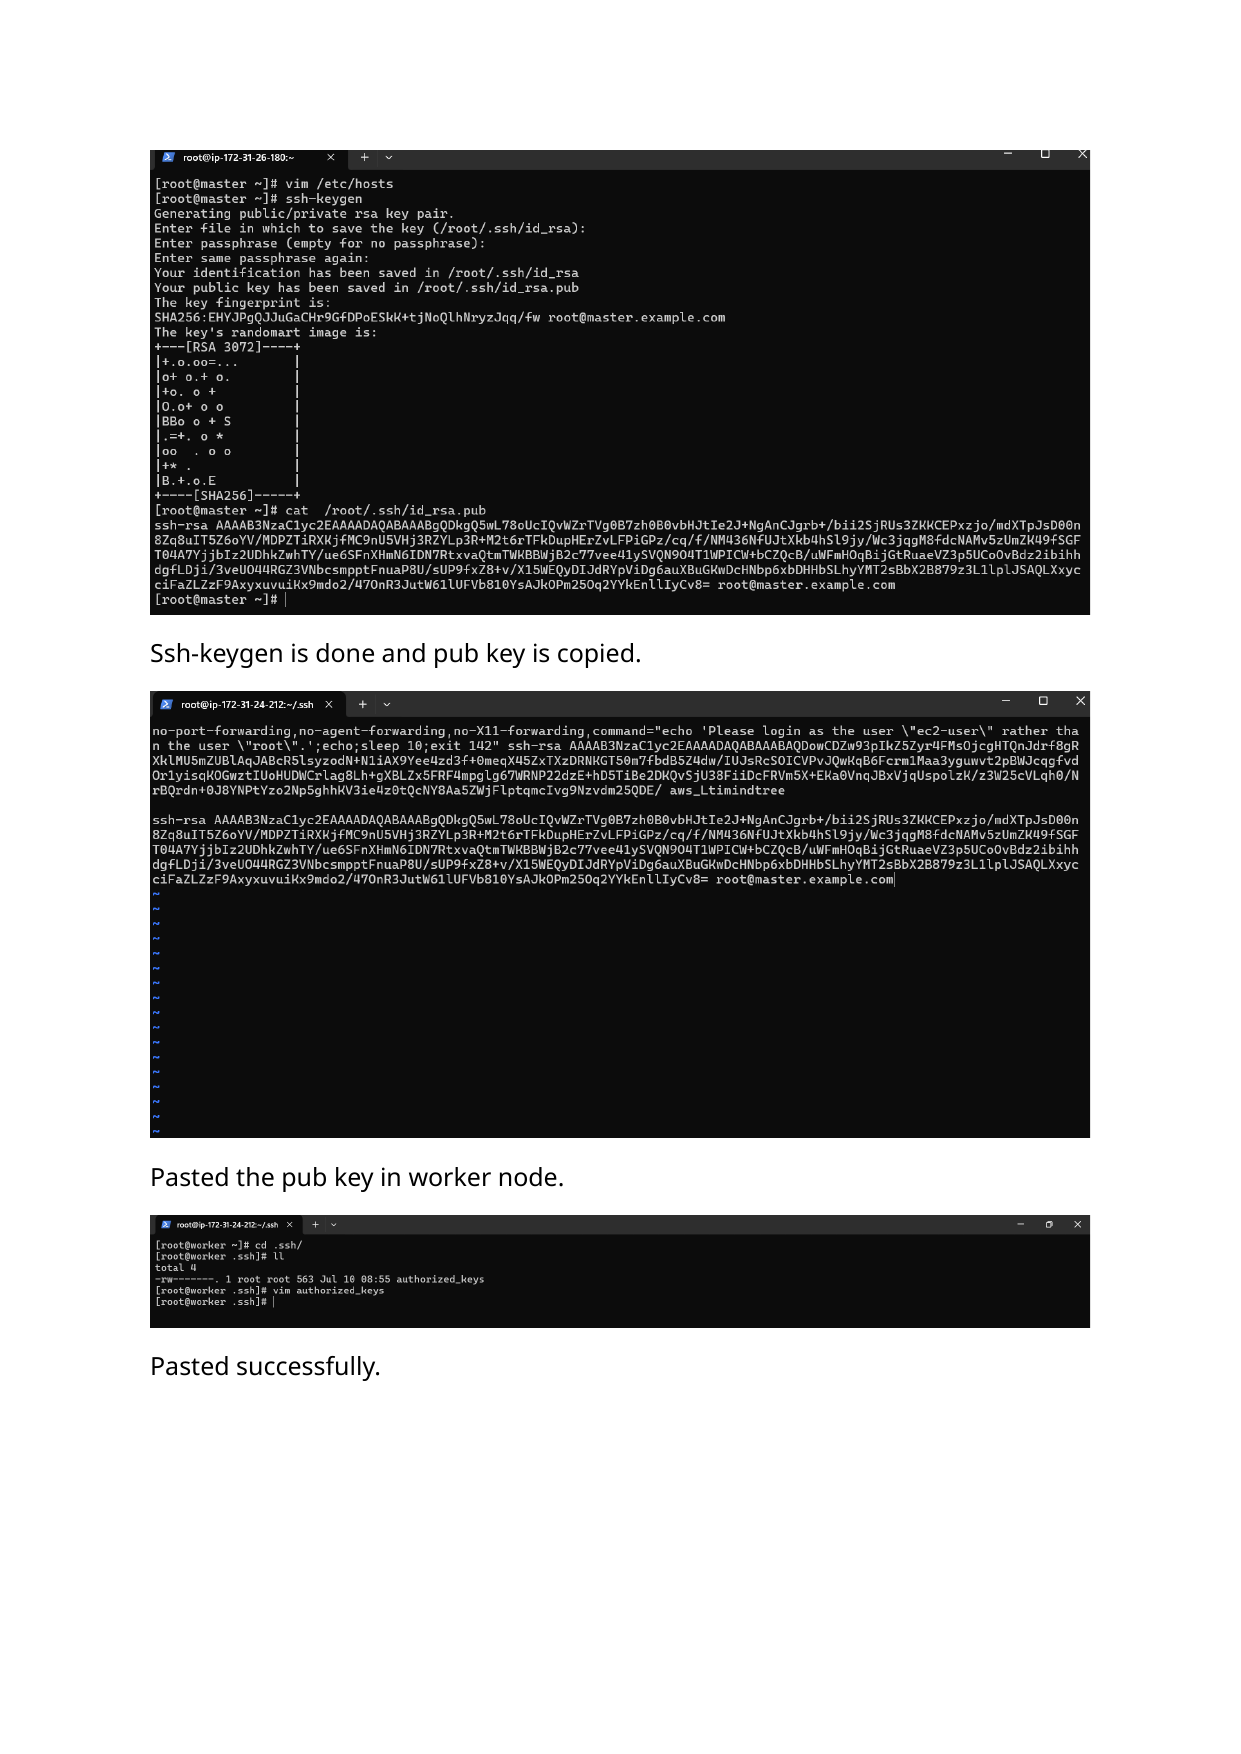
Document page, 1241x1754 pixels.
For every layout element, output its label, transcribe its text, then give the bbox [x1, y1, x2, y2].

picture [150, 1215, 1091, 1328]
picture [150, 691, 1091, 1138]
text Pasted successfully. [150, 1349, 1090, 1383]
text Pasted the pub key in worker node. [150, 1159, 1090, 1193]
picture [150, 150, 1091, 615]
text Ssh-keygen is done and pub key is copied. [150, 636, 1090, 670]
